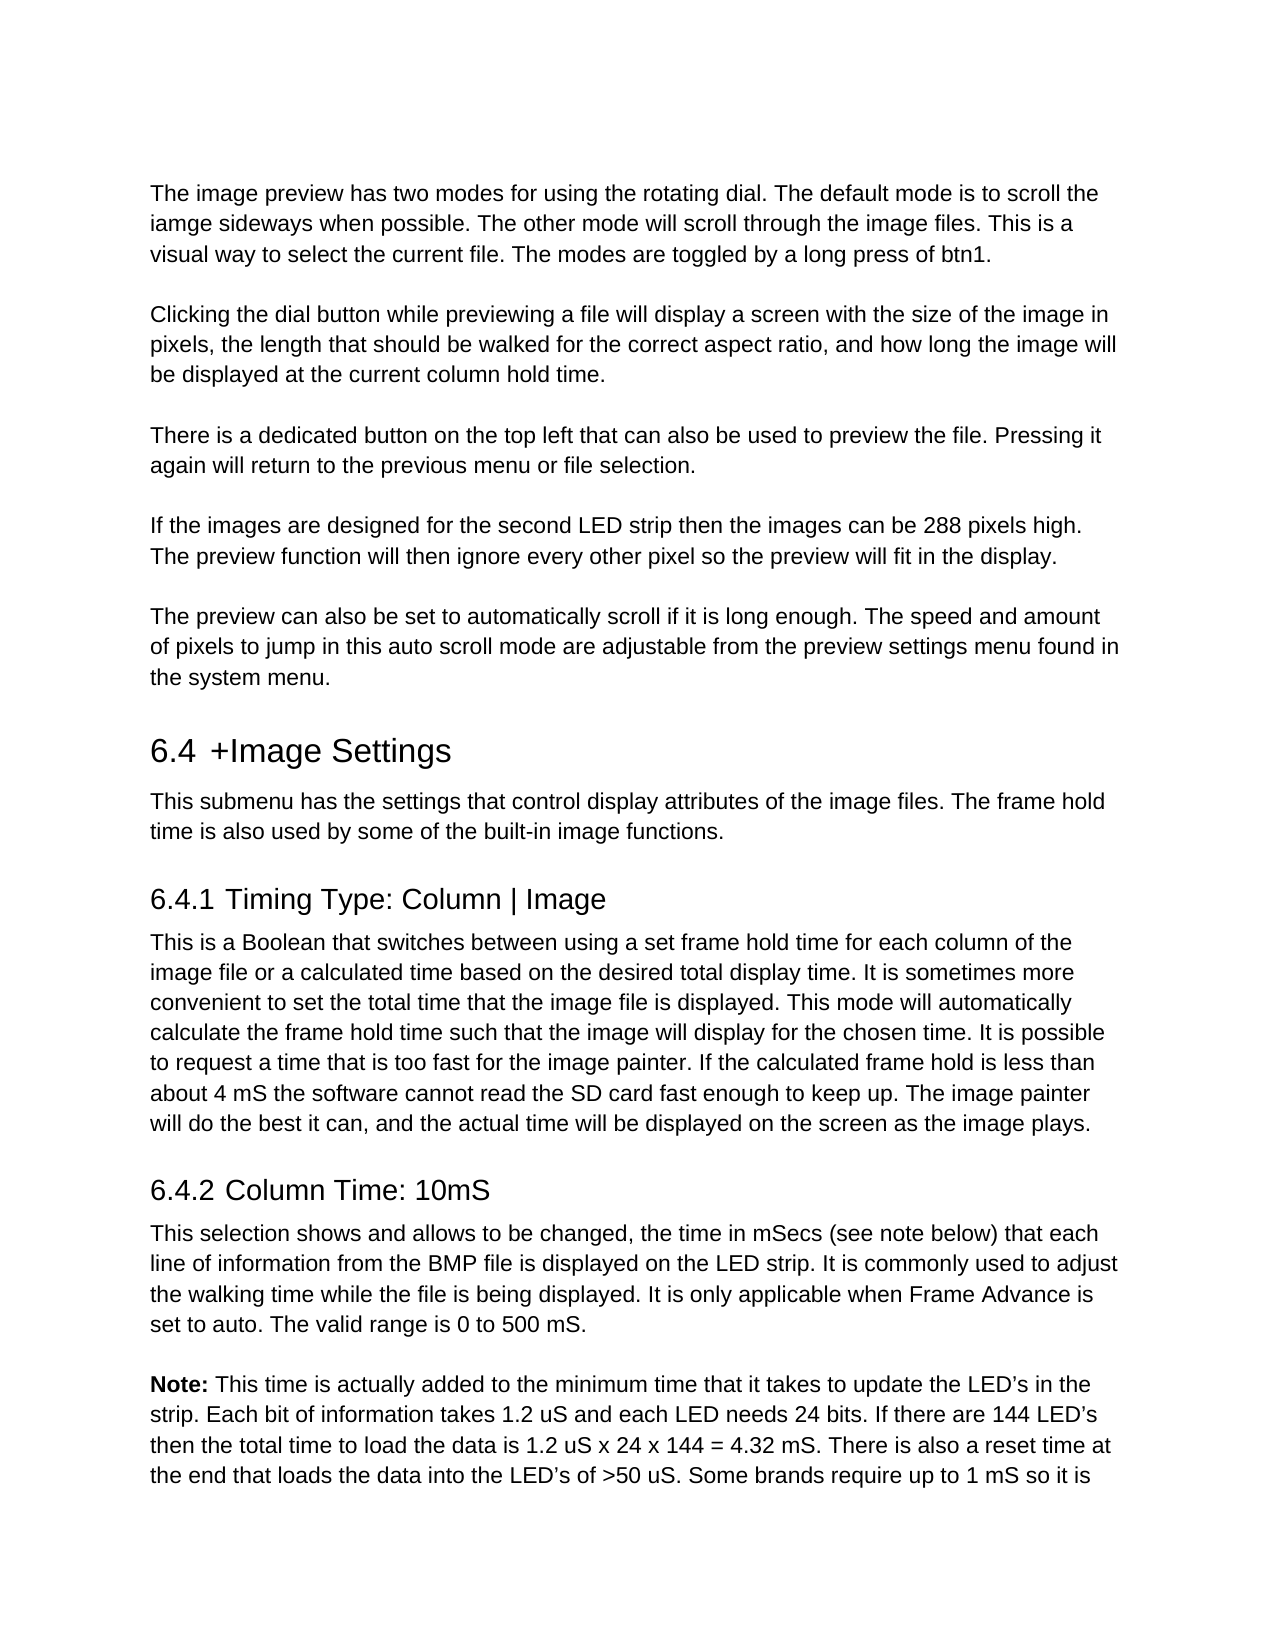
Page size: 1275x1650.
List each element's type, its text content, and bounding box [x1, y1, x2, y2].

subtitle Column Time: 10mS [150, 1173, 1125, 1207]
text This is a Boolean that switches between using a set frame hold time for each column of the image file or a calculated time based on the desired total display time. It is sometimes more convenient to set the total time that the image file is displayed. This mode will automatically calculate the frame hold time such that the image will display for the chosen time. It is possible to request a time that is too fast for the image painter. If the calculated frame hold is less than about 4 mS the software cannot read the SD card fast enough to keep up. The image painter will do the best it can, and the actual time will be displayed on the screen as the image plays. [150, 928, 1125, 1136]
text There is a dedicated button on the top left that can also be used to preview the file. Pressing it again will return to the previous menu or file selection. [150, 422, 1125, 478]
subtitle +Image Settings [150, 731, 1125, 770]
text Clicking the dial button while previewing a file will display a screen with the size of the image in pixels, the length that should be walked for the correct aspect ratio, and how long the image will be displayed at the current column hold time. [150, 301, 1125, 388]
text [150, 1371, 1125, 1488]
subtitle Timing Type: Column | Image [150, 882, 1125, 915]
text If the images are designed for the second LED strip then the images can be 288 pixels high. The preview function will then ignore every other pixel so the preview will fit in the display. [150, 512, 1125, 569]
text The preview can also be set to automatically scroll if it is long enough. The speed and amount of pixels to jump in this auto scroll mode are adjustable from the preview settings menu found in the system menu. [150, 603, 1125, 690]
text This selection shows and allows to be changed, the time in mSecs (see note below) that each line of information from the BMP file is displayed on the LED strip. It is commonly used to adjust the walking time while the file is being displayed. It is only applicable when Frame Advance is set to auto. The valid range is 0 to 500 mS. [150, 1220, 1125, 1337]
text This submenu has the settings that control display attributes of the image files. The frame hold time is also used by some of the built-in image functions. [150, 788, 1125, 844]
text The image preview has two modes for using the rotating dial. The default mode is to scroll the iamge sideways when possible. The other mode will scroll through the image files. This is a visual way to select the current file. The modes are toggled by a long press of btn1. [150, 180, 1125, 267]
